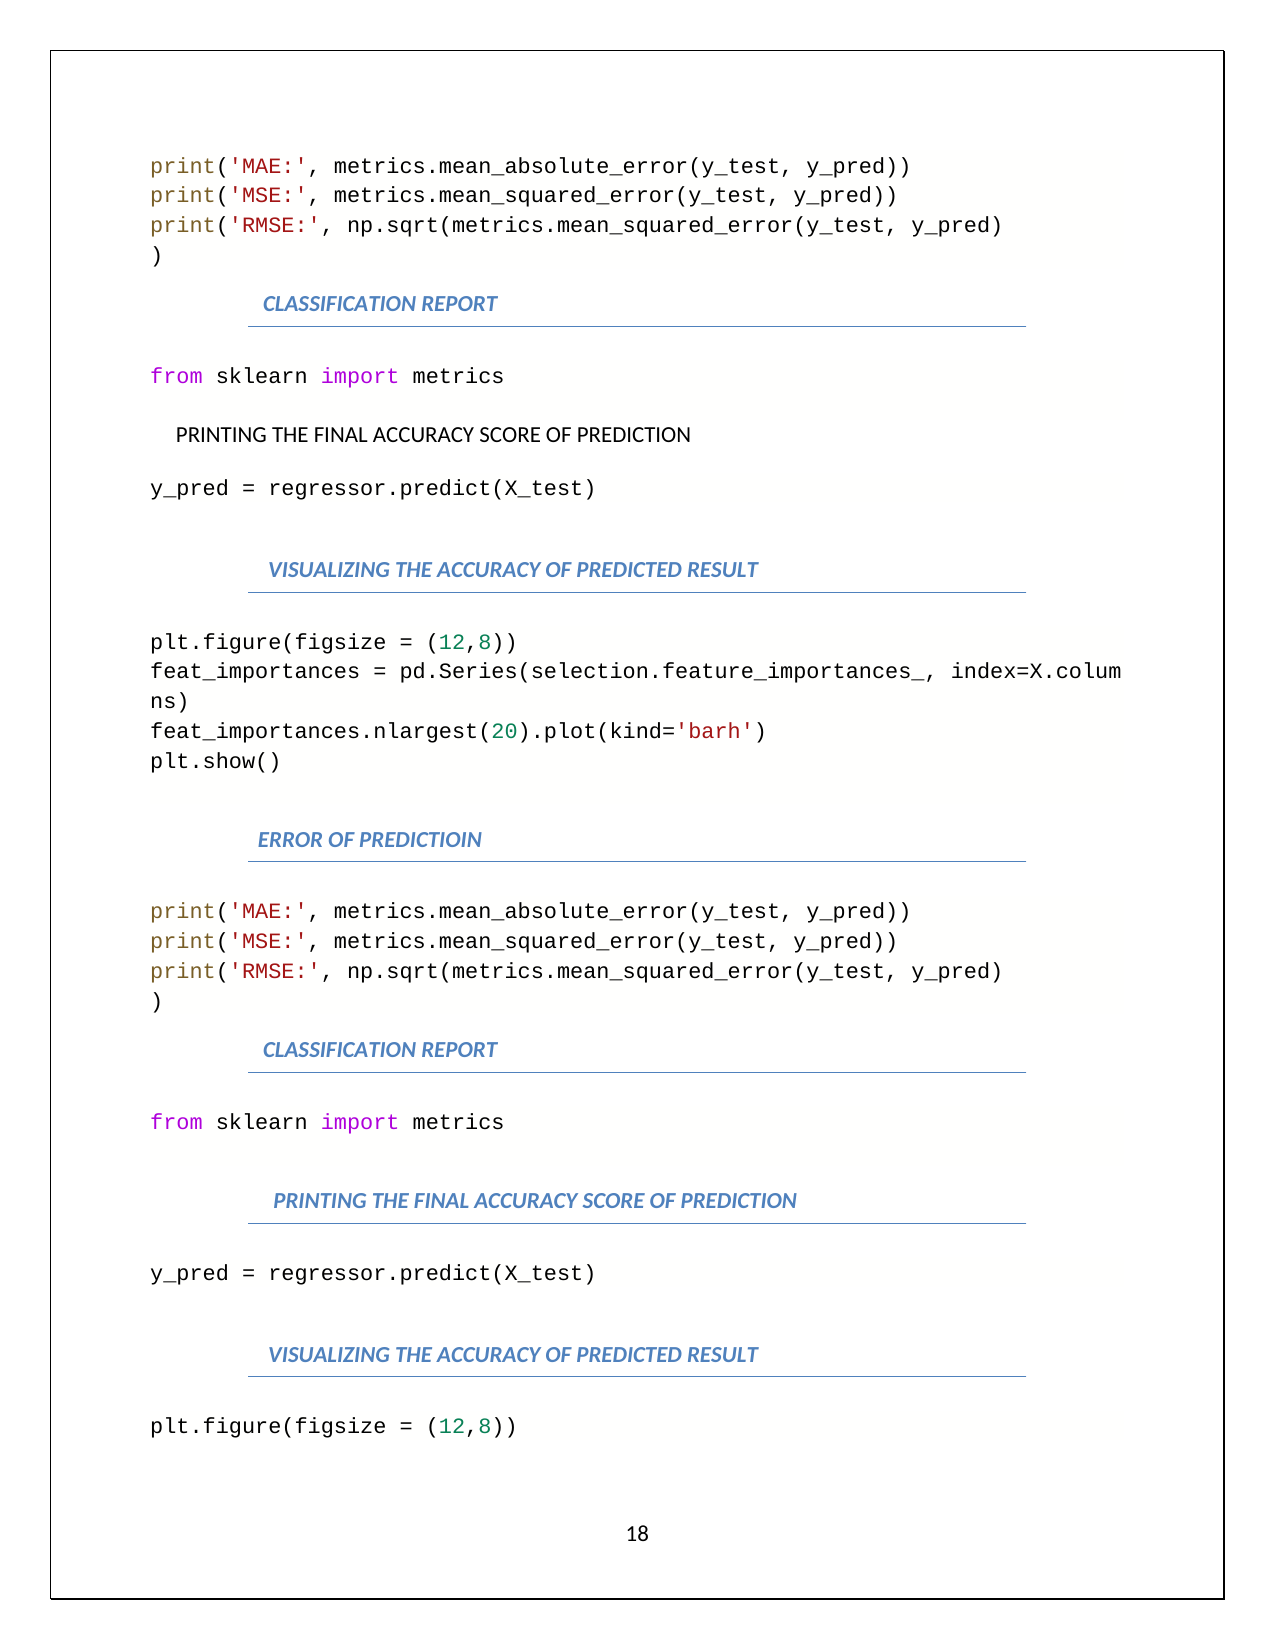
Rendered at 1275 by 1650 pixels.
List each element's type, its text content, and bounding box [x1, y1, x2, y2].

text print('MAE:', metrics.mean_absolute_error(y_test, y_pred)) [150, 896, 1124, 926]
text plt.show() [150, 745, 1124, 774]
text PRINTING THE FINAL ACCURACY SCORE OF PREDICTION [247, 1186, 1026, 1224]
text ERROR OF PREDICTIOIN [247, 825, 1026, 862]
text plt.figure(figsize = (12,8)) [150, 626, 1124, 656]
text PRINTING THE FINAL ACCURACY SCORE OF PREDICTION [150, 420, 1124, 448]
text ) [150, 239, 1124, 269]
text print('RMSE:', np.sqrt(metrics.mean_squared_error(y_test, y_pred) [150, 209, 1124, 239]
text y_pred = regressor.predict(X_test) [150, 1257, 1124, 1287]
text VISUALIZING THE ACCURACY OF PREDICTED RESULT [247, 555, 1026, 593]
text print('MAE:', metrics.mean_absolute_error(y_test, y_pred)) [150, 150, 1124, 180]
text ) [150, 985, 1124, 1014]
text CLASSIFICATION REPORT [247, 289, 1026, 327]
text CLASSIFICATION REPORT [247, 1035, 1026, 1073]
text print('RMSE:', np.sqrt(metrics.mean_squared_error(y_test, y_pred) [150, 955, 1124, 985]
text VISUALIZING THE ACCURACY OF PREDICTED RESULT [247, 1340, 1026, 1377]
text print('MSE:', metrics.mean_squared_error(y_test, y_pred)) [150, 180, 1124, 209]
text print('MSE:', metrics.mean_squared_error(y_test, y_pred)) [150, 926, 1124, 955]
text plt.figure(figsize = (12,8)) [150, 1411, 1124, 1440]
text feat_importances = pd.Series(selection.feature_importances_, index=X.columns) [150, 656, 1124, 715]
text from sklearn import metrics [150, 360, 1124, 390]
text from sklearn import metrics [150, 1106, 1124, 1136]
text feat_importances.nlargest(20).plot(kind='barh') [150, 715, 1124, 745]
text y_pred = regressor.predict(X_test) [150, 473, 1124, 502]
